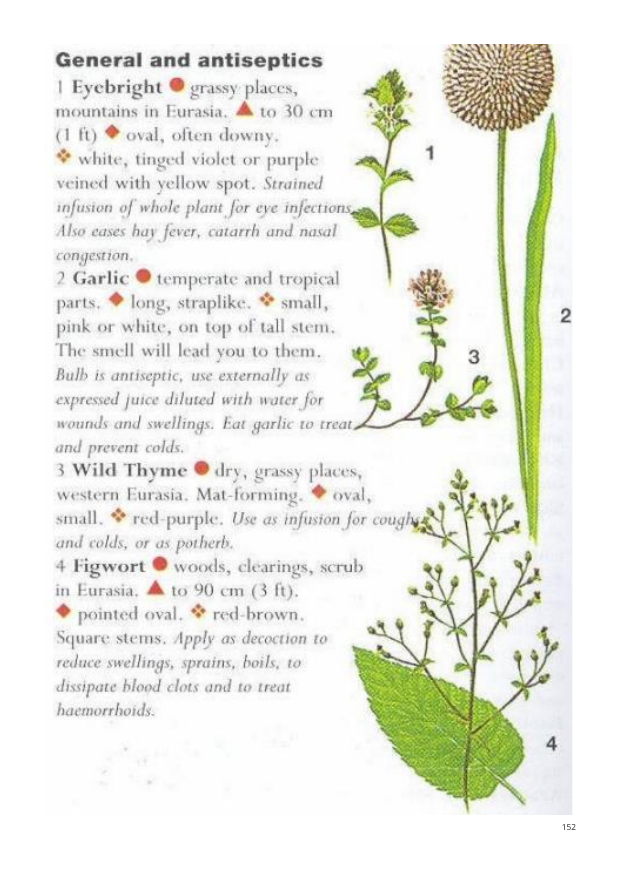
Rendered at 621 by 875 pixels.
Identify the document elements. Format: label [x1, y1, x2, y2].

picture [44, 44, 573, 815]
